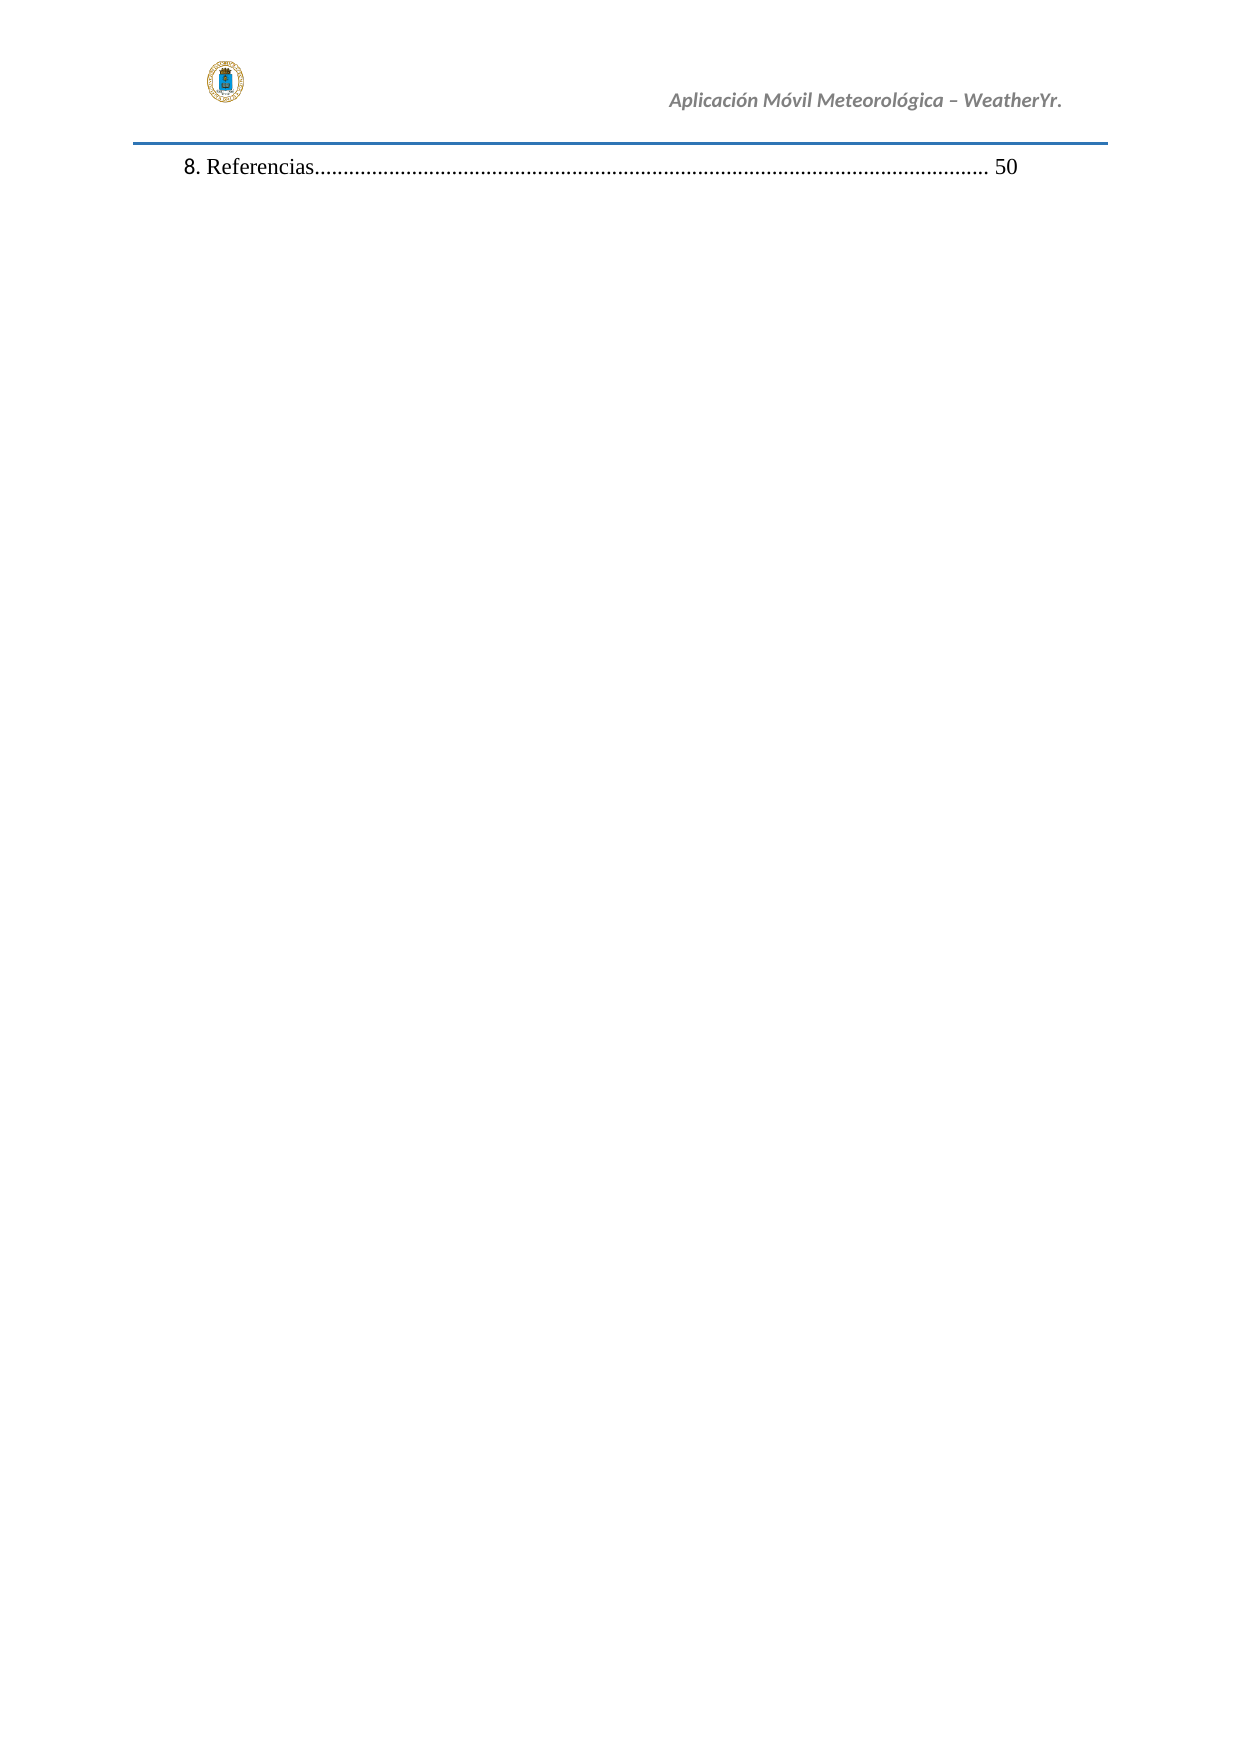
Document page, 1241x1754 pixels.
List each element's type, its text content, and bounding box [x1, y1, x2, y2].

list Referencias...................................................................................................................... 50 [183, 119, 1105, 180]
picture [206, 58, 244, 103]
